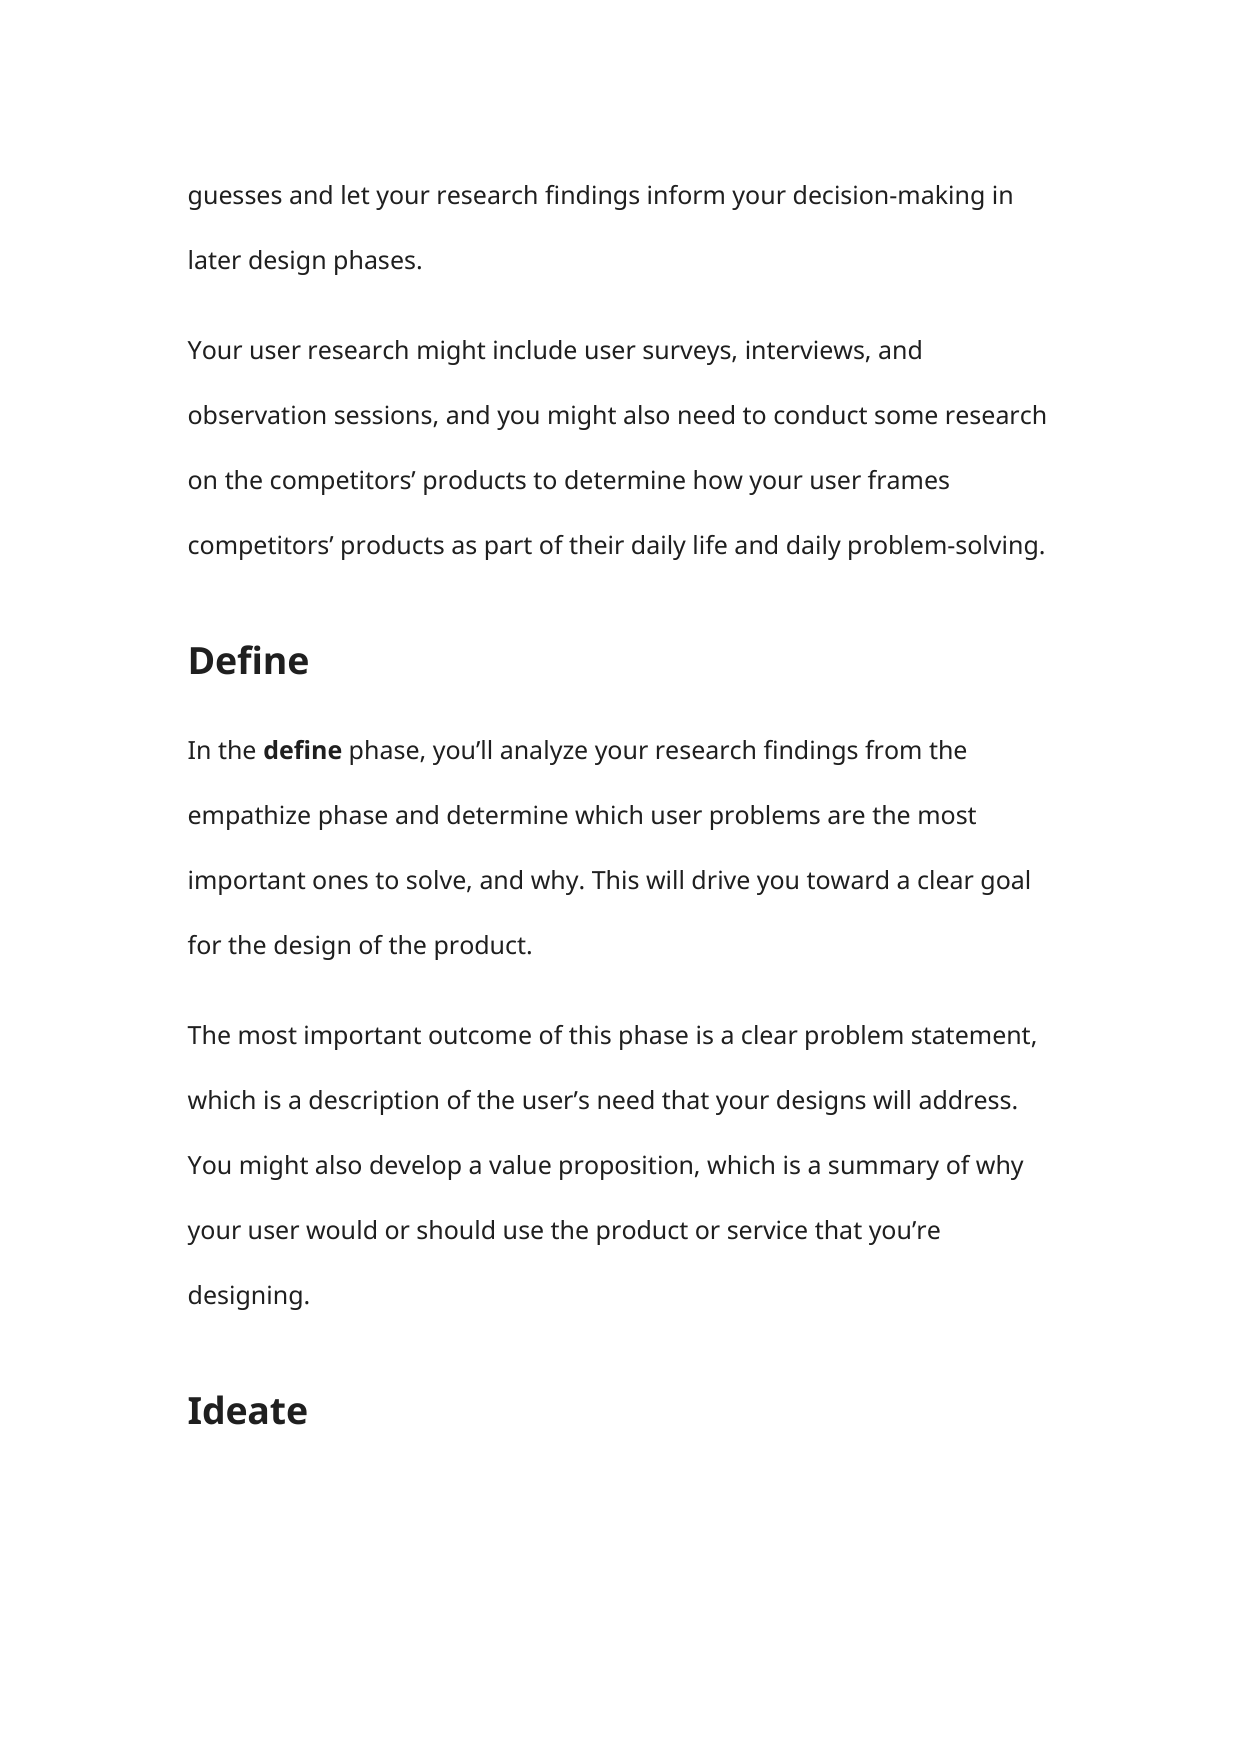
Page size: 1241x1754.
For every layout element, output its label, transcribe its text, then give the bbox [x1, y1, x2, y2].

subtitle Define [187, 627, 1053, 692]
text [187, 162, 1053, 292]
text In the define phase, you’ll analyze your research findings from the empathize phase and determine which user problems are the most important ones to solve, and why. This will drive you toward a clear goal for the design of the product. [187, 717, 1053, 977]
text Your user research might include user surveys, interviews, and observation sessions, and you might also need to conduct some research on the competitors’ products to determine how your user frames competitors’ products as part of their daily life and daily problem-solving. [187, 317, 1053, 577]
text The most important outcome of this phase is a clear problem statement, which is a description of the user’s need that your designs will address. You might also develop a value proposition, which is a summary of why your user would or should use the product or service that you’re designing. [187, 1002, 1053, 1327]
subtitle Ideate [187, 1377, 1053, 1442]
